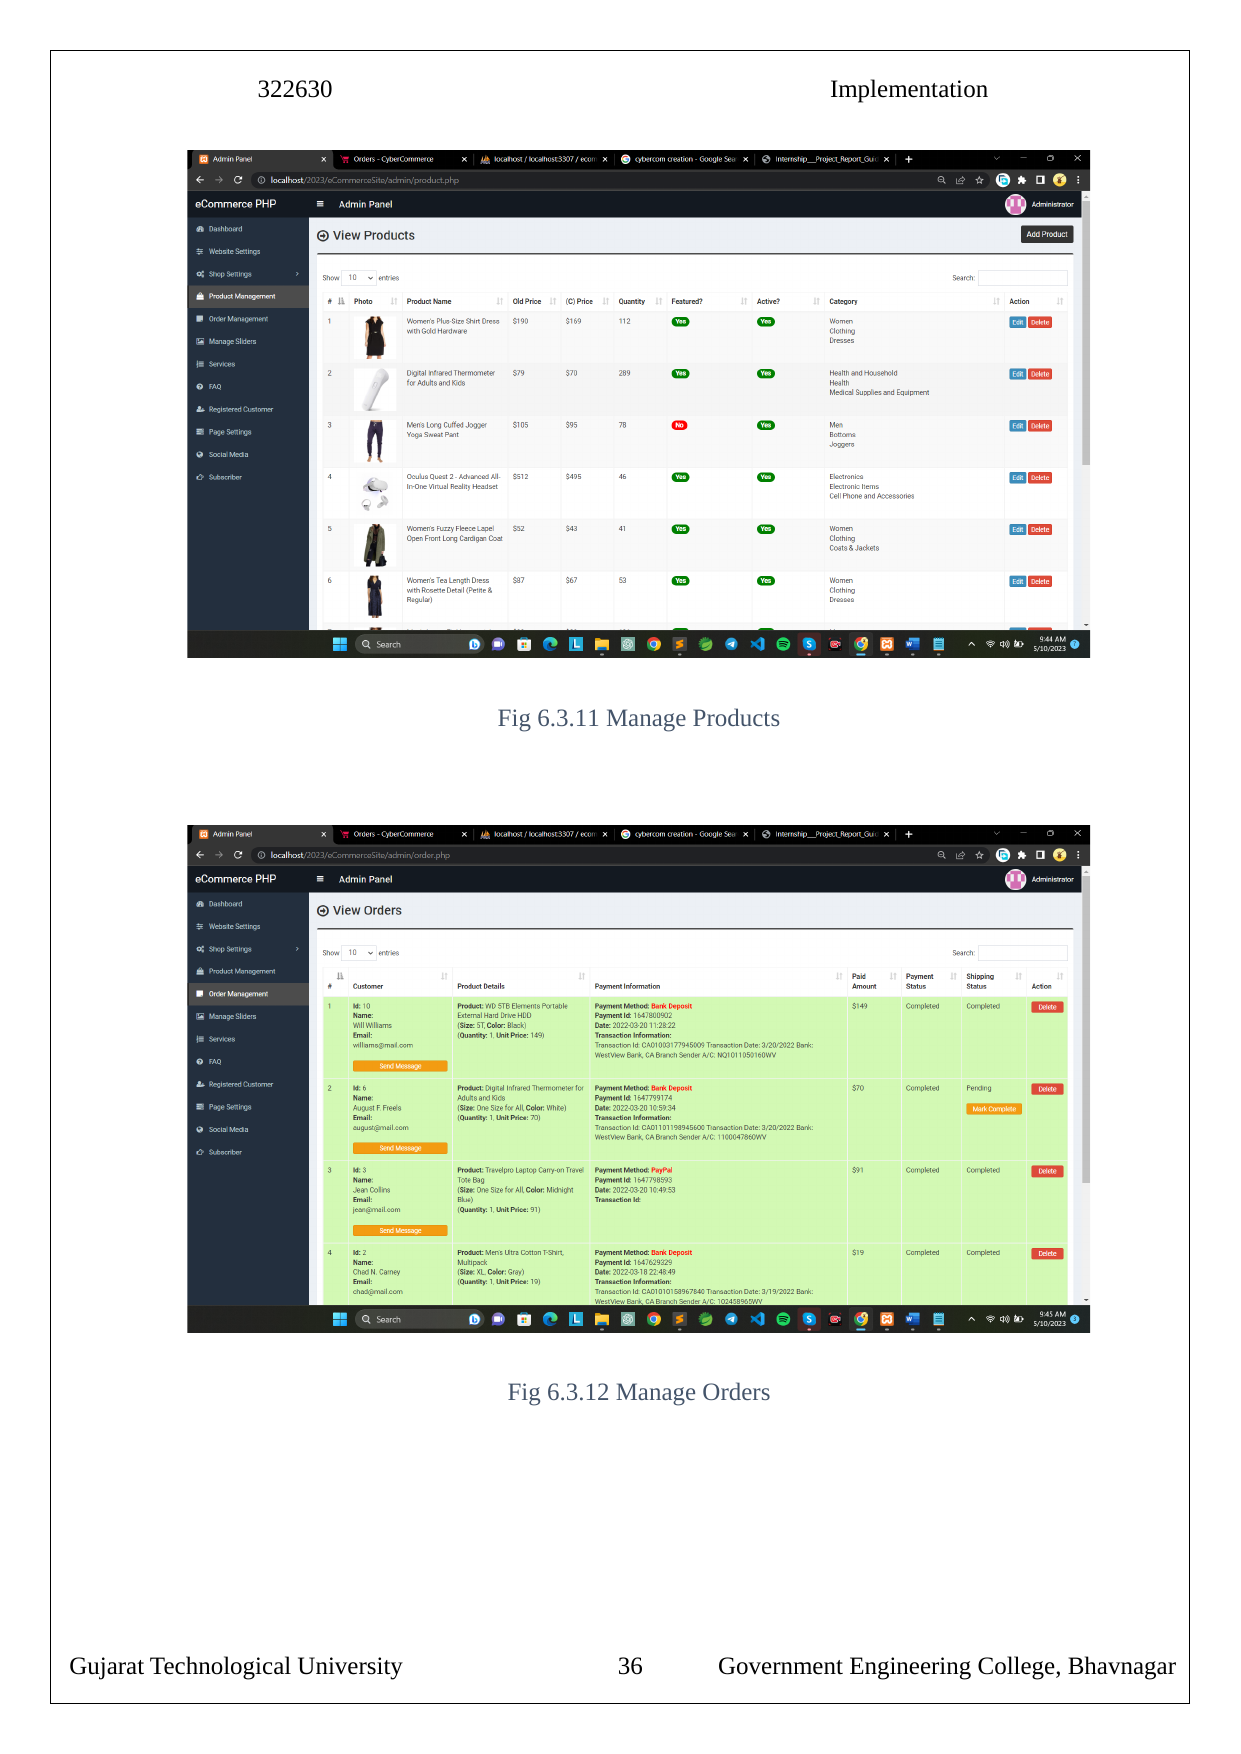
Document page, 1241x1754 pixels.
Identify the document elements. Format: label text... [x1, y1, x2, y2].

picture [187, 825, 1091, 1333]
text Fig 6.3.11 Manage Products [187, 703, 1090, 731]
text Fig 6.3.12 Manage Orders [187, 1377, 1090, 1406]
picture [187, 150, 1091, 658]
